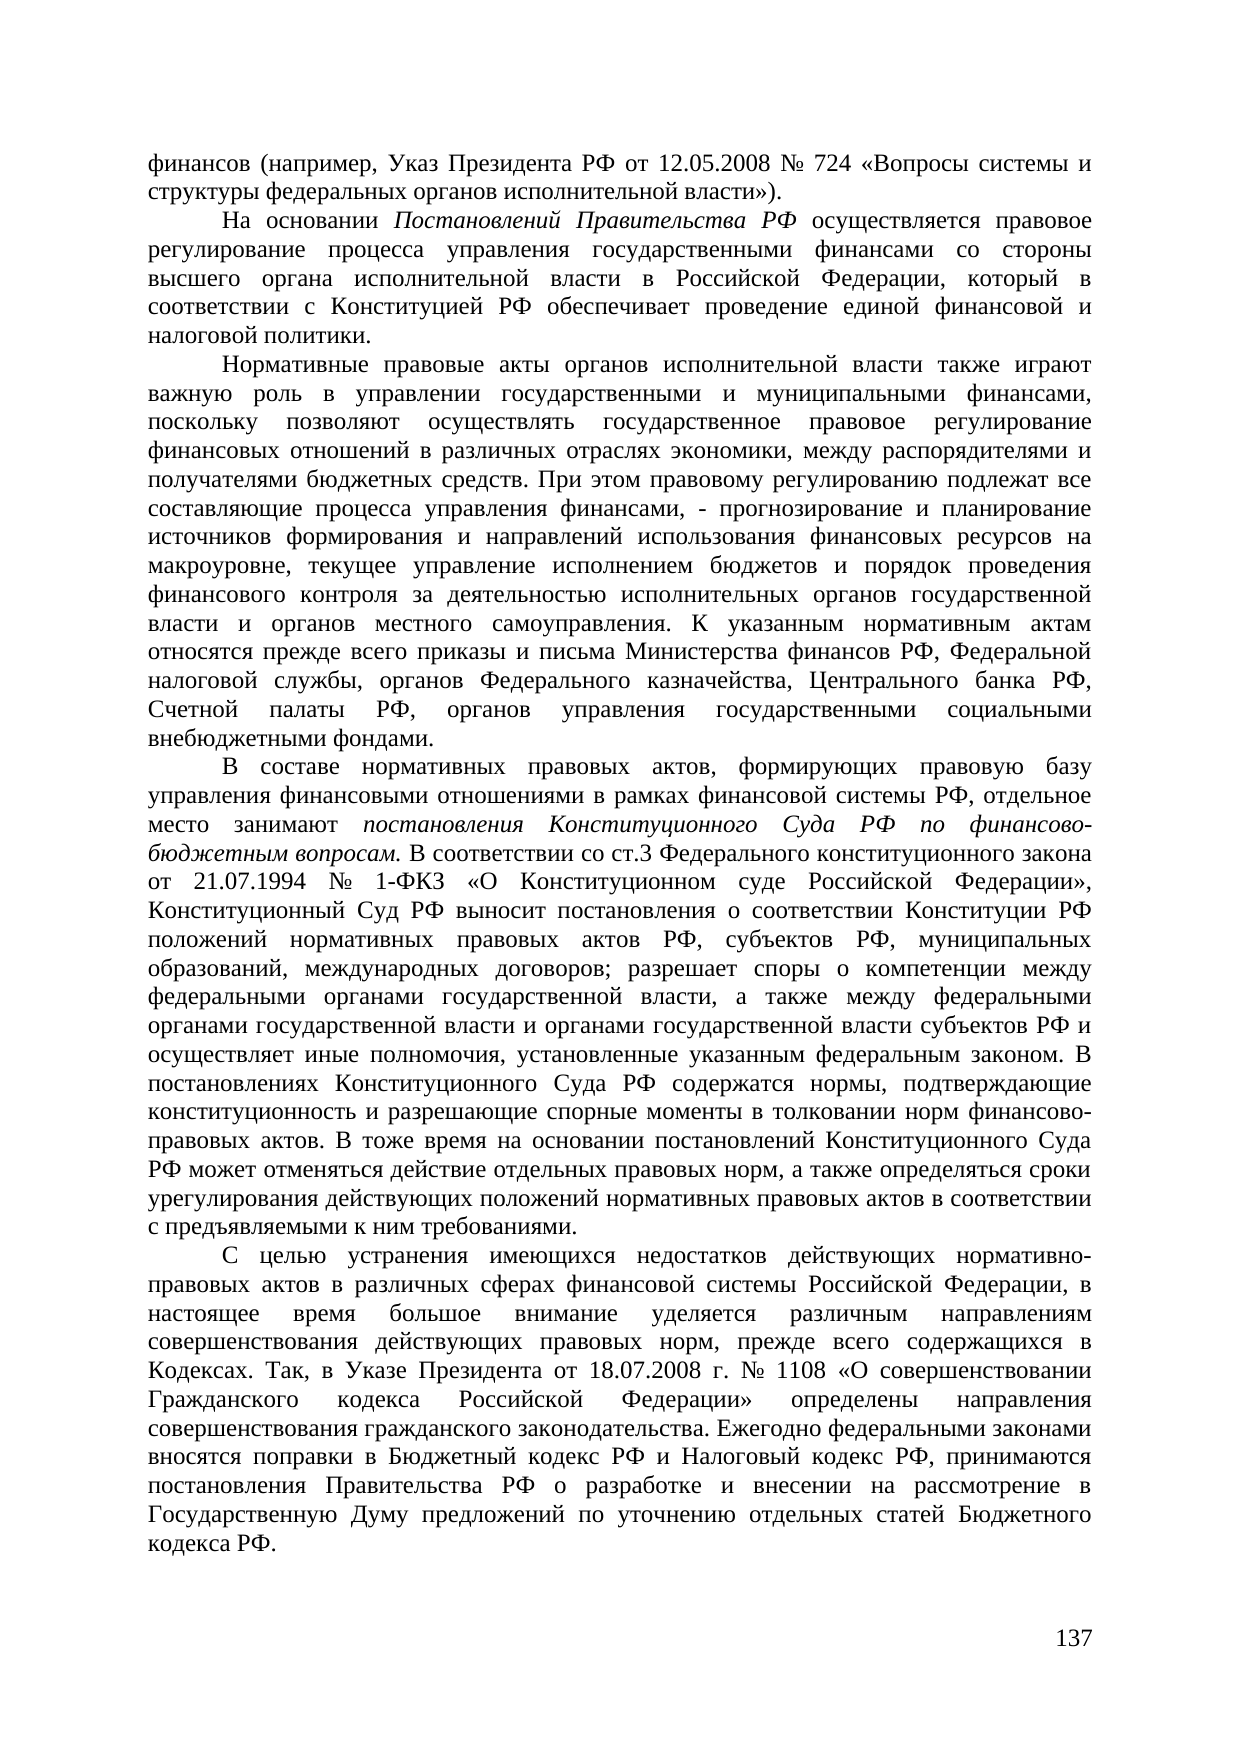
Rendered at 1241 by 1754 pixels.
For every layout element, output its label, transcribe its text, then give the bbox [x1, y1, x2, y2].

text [148, 148, 1092, 205]
text Нормативные правовые акты органов исполнительной власти также играют важную роль в управлении государственными и муниципальными финансами, поскольку позволяют осуществлять государственное правовое регулирование финансовых отношений в различных отраслях экономики, между распорядителями и получателями бюджетных средств. При этом правовому регулированию подлежат все составляющие процесса управления финансами, - прогнозирование и планирование источников формирования и направлений использования финансовых ресурсов на макроуровне, текущее управление исполнением бюджетов и порядок проведения финансового контроля за деятельностью исполнительных органов государственной власти и органов местного самоуправления. К указанным нормативным актам относятся прежде всего приказы и письма Министерства финансов РФ, Федеральной налоговой службы, органов Федерального казначейства, Центрального банка РФ, Счетной палаты РФ, органов управления государственными социальными внебюджетными фондами. [148, 349, 1092, 751]
text С целью устранения имеющихся недостатков действующих нормативно-правовых актов в различных сферах финансовой системы Российской Федерации, в настоящее время большое внимание уделяется различным направлениям совершенствования действующих правовых норм, прежде всего содержащихся в Кодексах. Так, в Указе Президента от 18.07.2008 г. № 1108 «О совершенствовании Гражданского кодекса Российской Федерации» определены направления совершенствования гражданского законодательства. Ежегодно федеральными законами вносятся поправки в Бюджетный кодекс РФ и Налоговый кодекс РФ, принимаются постановления Правительства РФ о разработке и внесении на рассмотрение в Государственную Думу предложений по уточнению отдельных статей Бюджетного кодекса РФ. [148, 1240, 1092, 1556]
text На основании Постановлений Правительства РФ осуществляется правовое регулирование процесса управления государственными финансами со стороны высшего органа исполнительной власти в Российской Федерации, который в соответствии с Конституцией РФ обеспечивает проведение единой финансовой и налоговой политики. [148, 205, 1092, 349]
text В составе нормативных правовых актов, формирующих правовую базу управления финансовыми отношениями в рамках финансовой системы РФ, отдельное место занимают постановления Конституционного Суда РФ по финансово-бюджетным вопросам. В соответствии со ст.3 Федерального конституционного закона от 21.07.1994 № 1-ФКЗ «О Конституционном суде Российской Федерации», Конституционный Суд РФ выносит постановления о соответствии Конституции РФ положений нормативных правовых актов РФ, субъектов РФ, муниципальных образований, международных договоров; разрешает споры о компетенции между федеральными органами государственной власти, а также между федеральными органами государственной власти и органами государственной власти субъектов РФ и осуществляет иные полномочия, установленные указанным федеральным законом. В постановлениях Конституционного Суда РФ содержатся нормы, подтверждающие конституционность и разрешающие спорные моменты в толковании норм финансово-правовых актов. В тоже время на основании постановлений Конституционного Суда РФ может отменяться действие отдельных правовых норм, а также определяться сроки урегулирования действующих положений нормативных правовых актов в соответствии с предъявляемыми к ним требованиями. [148, 751, 1092, 1240]
